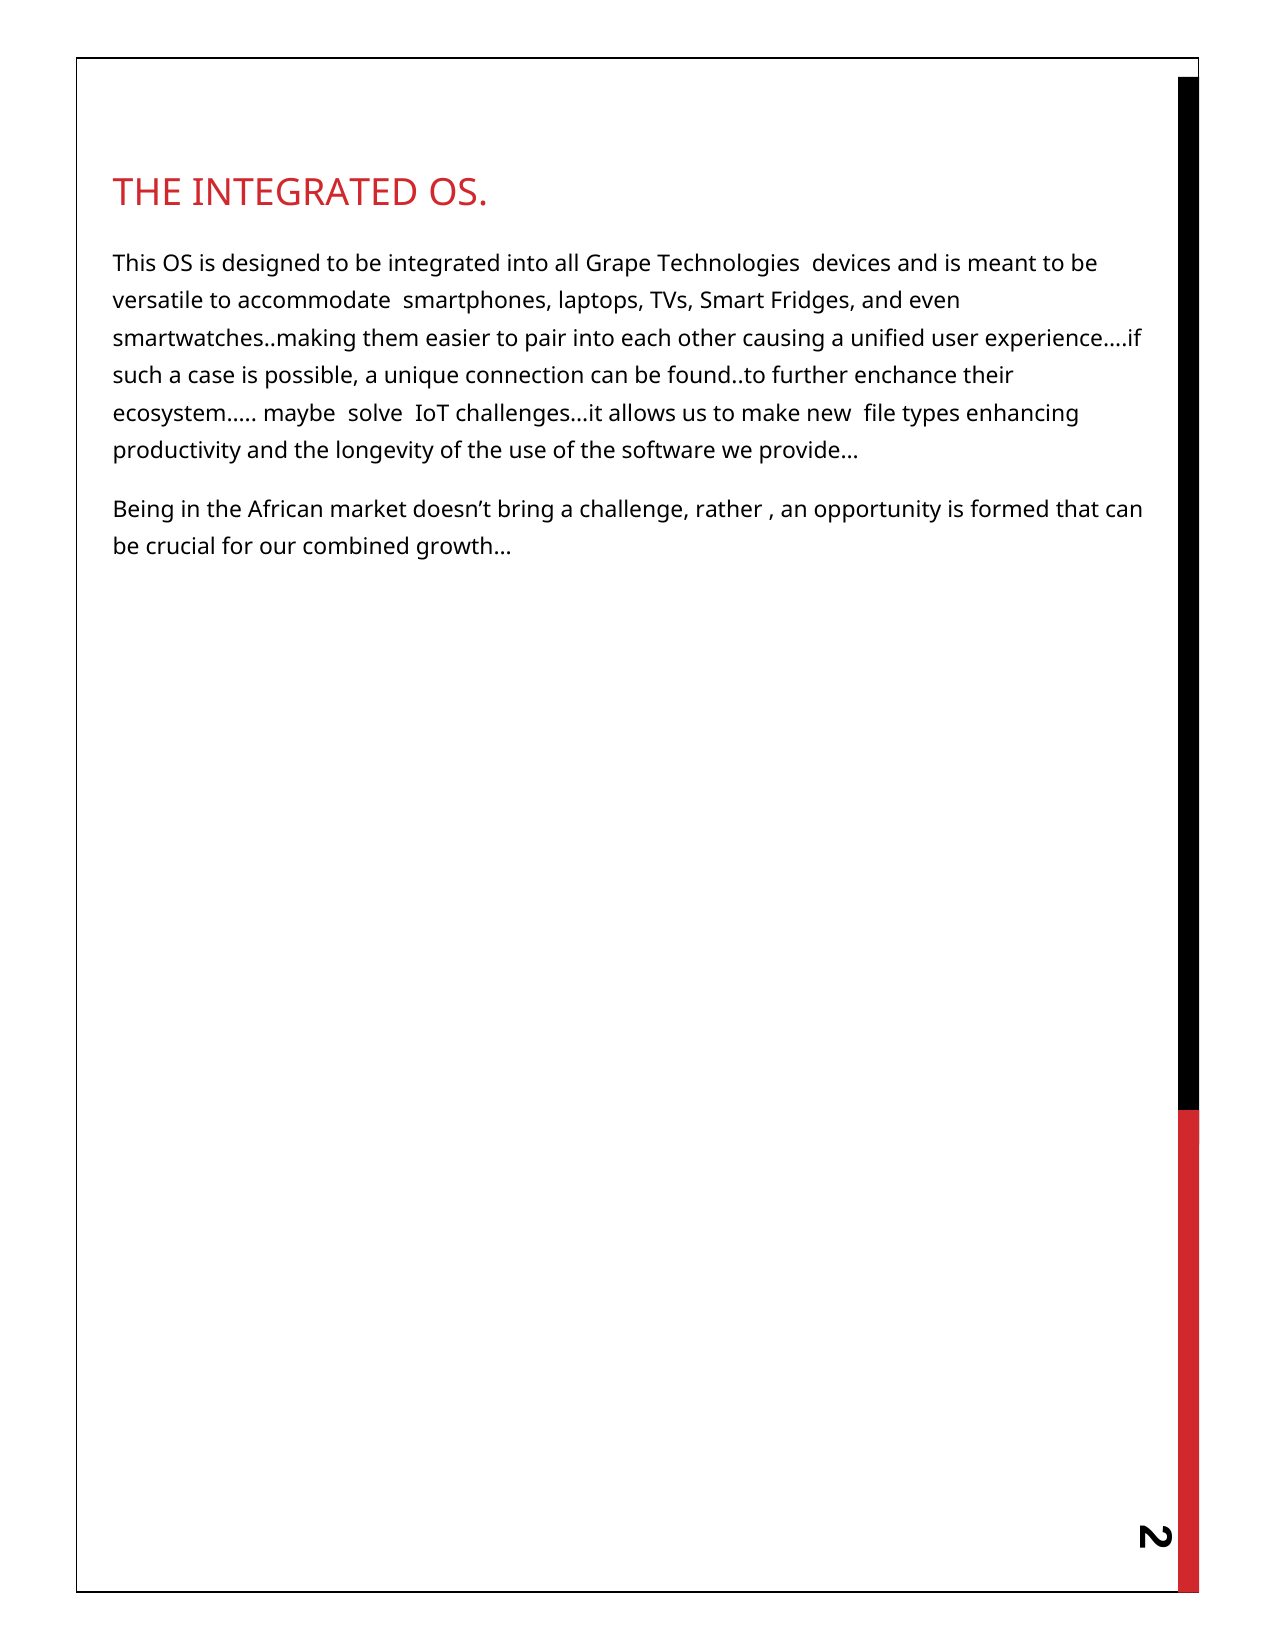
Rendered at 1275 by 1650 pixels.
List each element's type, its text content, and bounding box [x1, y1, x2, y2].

text This OS is designed to be integrated into all Grape Technologies devices and is meant to be versatile to accommodate smartphones, laptops, TVs, Smart Fridges, and even smartwatches..making them easier to pair into each other causing a unified user experience….if such a case is possible, a unique connection can be found..to further enchance their ecosystem….. maybe solve IoT challenges…it allows us to make new file types enhancing productivity and the longevity of the use of the software we provide… [112, 247, 1162, 466]
subtitle the integrated OS. [112, 165, 1162, 216]
text Being in the African market doesn’t bring a challenge, rather , an opportunity is formed that can be crucial for our combined growth… [112, 493, 1162, 562]
